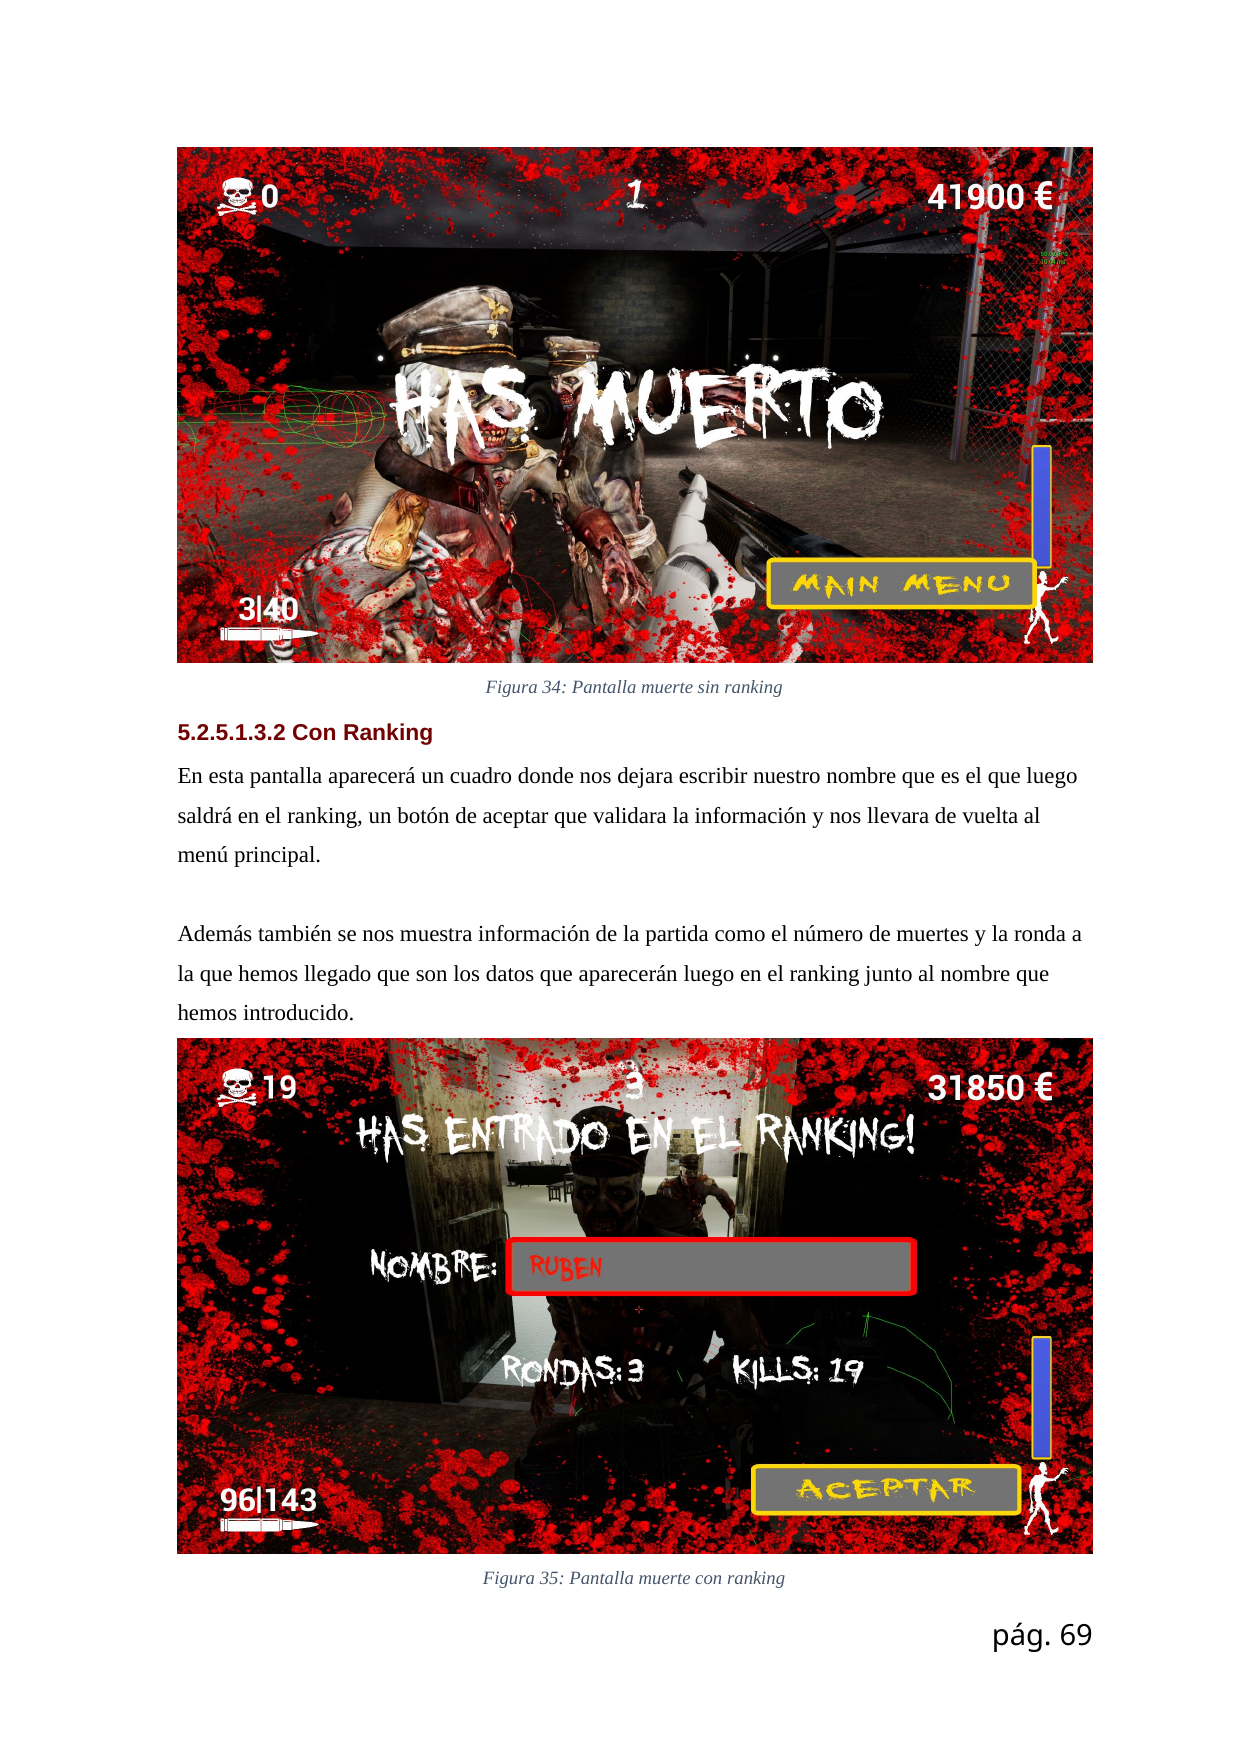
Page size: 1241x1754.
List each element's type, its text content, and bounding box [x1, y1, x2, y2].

picture [177, 1038, 1093, 1554]
picture [177, 147, 1093, 663]
text Figura 34: Pantalla muerte sin ranking [177, 676, 1092, 698]
text En esta pantalla aparecerá un cuadro donde nos dejara escribir nuestro nombre que es el que luego saldrá en el ranking, un botón de aceptar que validara la información y nos llevara de vuelta al menú principal. [177, 762, 1092, 867]
text Además también se nos muestra información de la partida como el número de muertes y la ronda a la que hemos llegado que son los datos que aparecerán luego en el ranking junto al nombre que hemos introducido. [177, 920, 1092, 1025]
subtitle 5.2.5.1.3.2 Con Ranking [177, 718, 1092, 745]
text Figura 35: Pantalla muerte con ranking [177, 1567, 1092, 1588]
